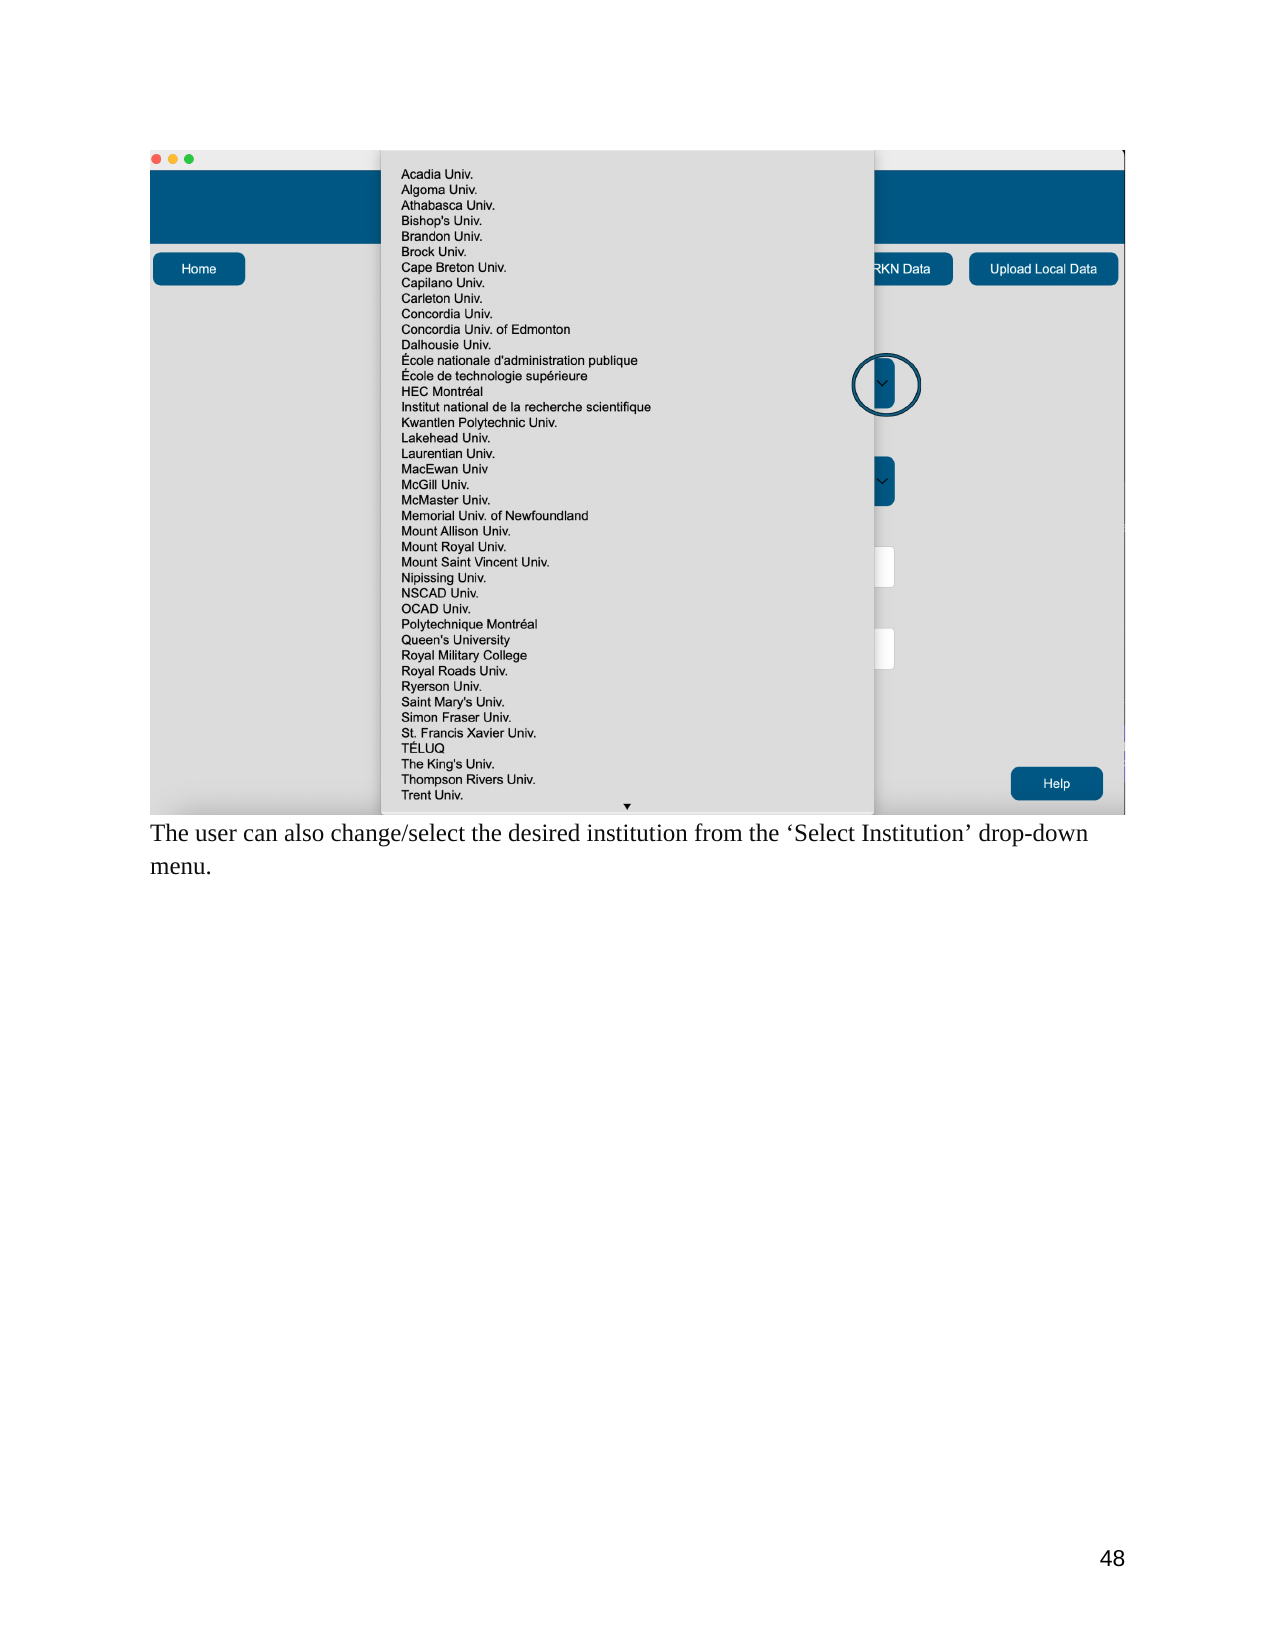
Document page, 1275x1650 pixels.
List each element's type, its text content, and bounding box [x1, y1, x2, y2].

picture [150, 150, 1125, 815]
text The user can also change/select the desired institution from the ‘Select Institution’ drop-down menu. [150, 818, 1125, 880]
